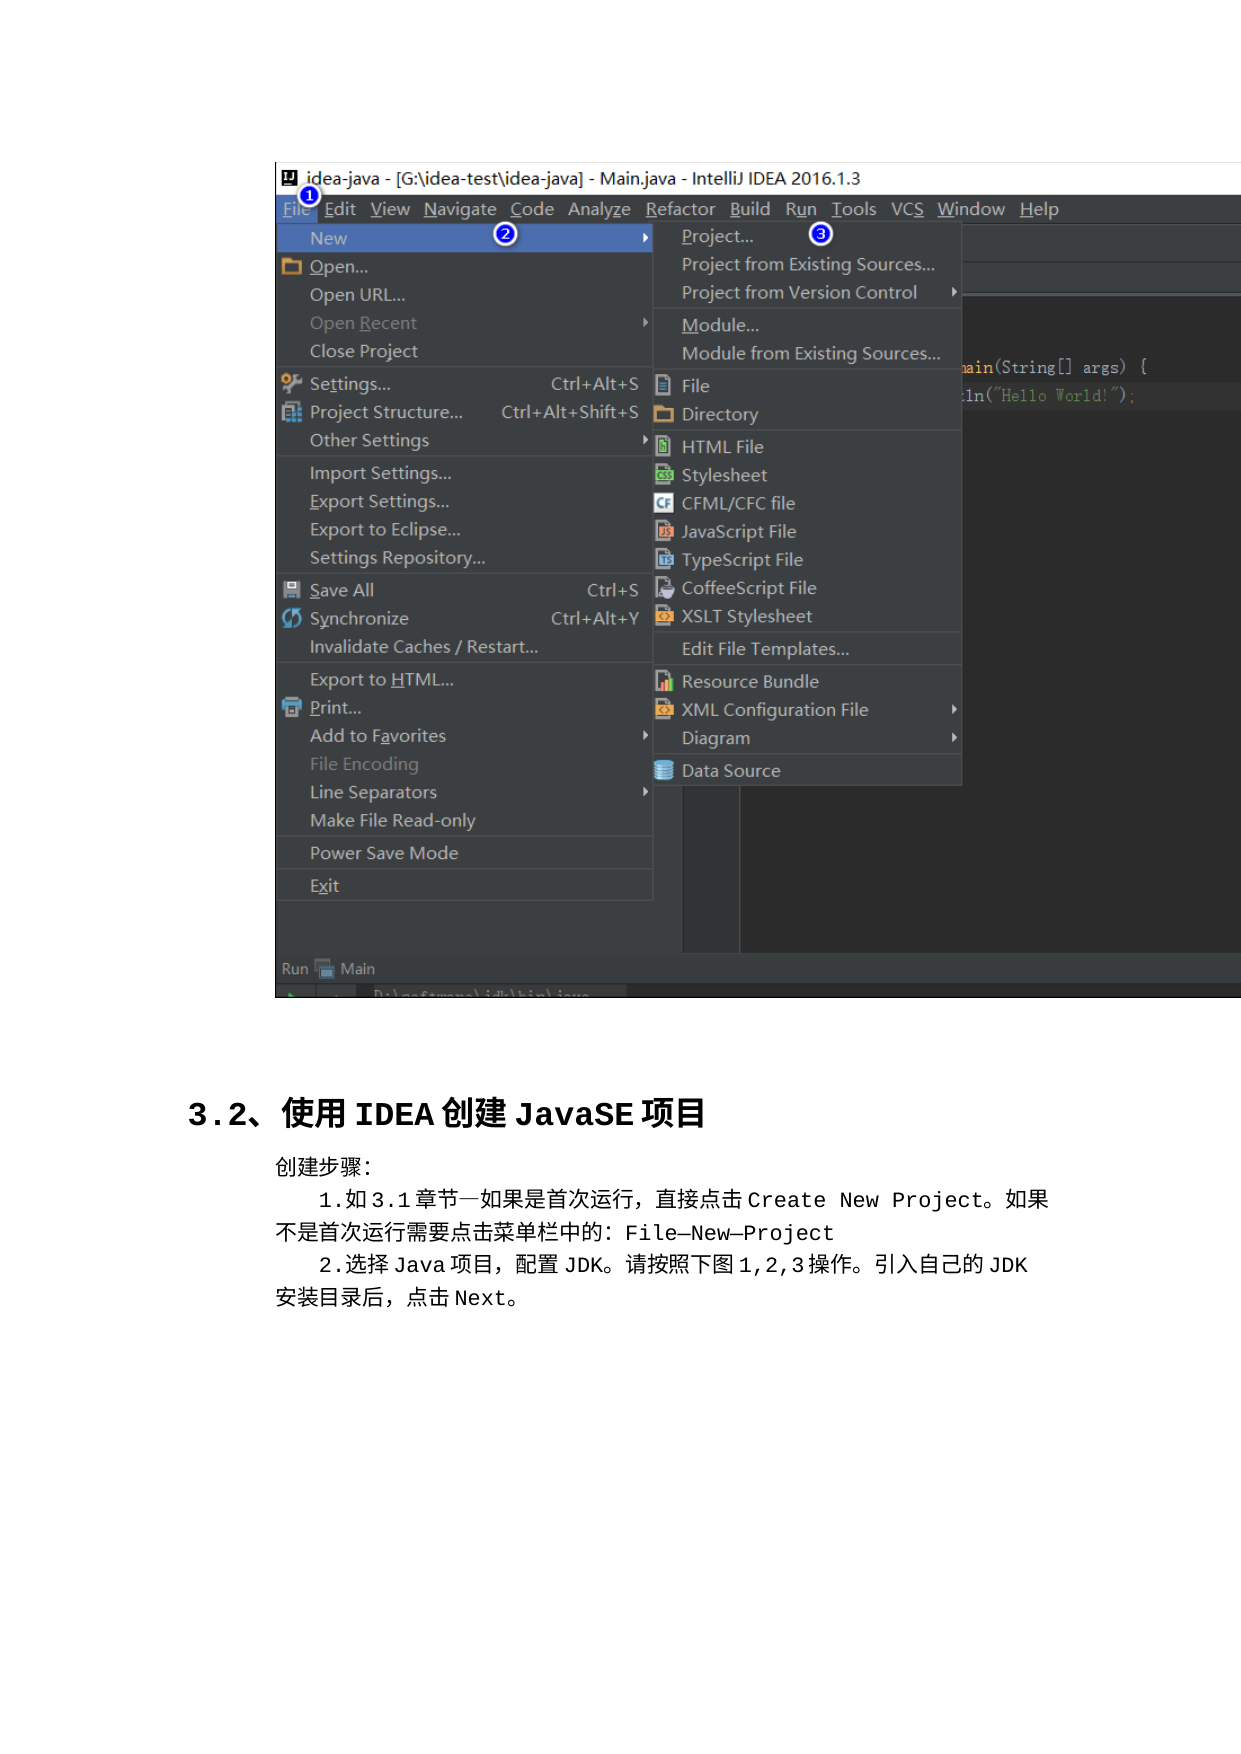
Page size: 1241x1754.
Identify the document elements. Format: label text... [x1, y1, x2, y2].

text 1.如3.1章节—如果是首次运行，直接点击Create New Project。如果不是首次运行需要点击菜单栏中的：File—New—Project [275, 1182, 1053, 1247]
text 2.选择Java项目，配置JDK。请按照下图1,2,3操作。引入自己的JDK安装目录后，点击Next。 [275, 1247, 1053, 1312]
text 创建步骤： [275, 1149, 1053, 1182]
picture [275, 162, 1241, 998]
subtitle 使用IDEA创建JavaSE项目 [187, 1078, 1053, 1143]
